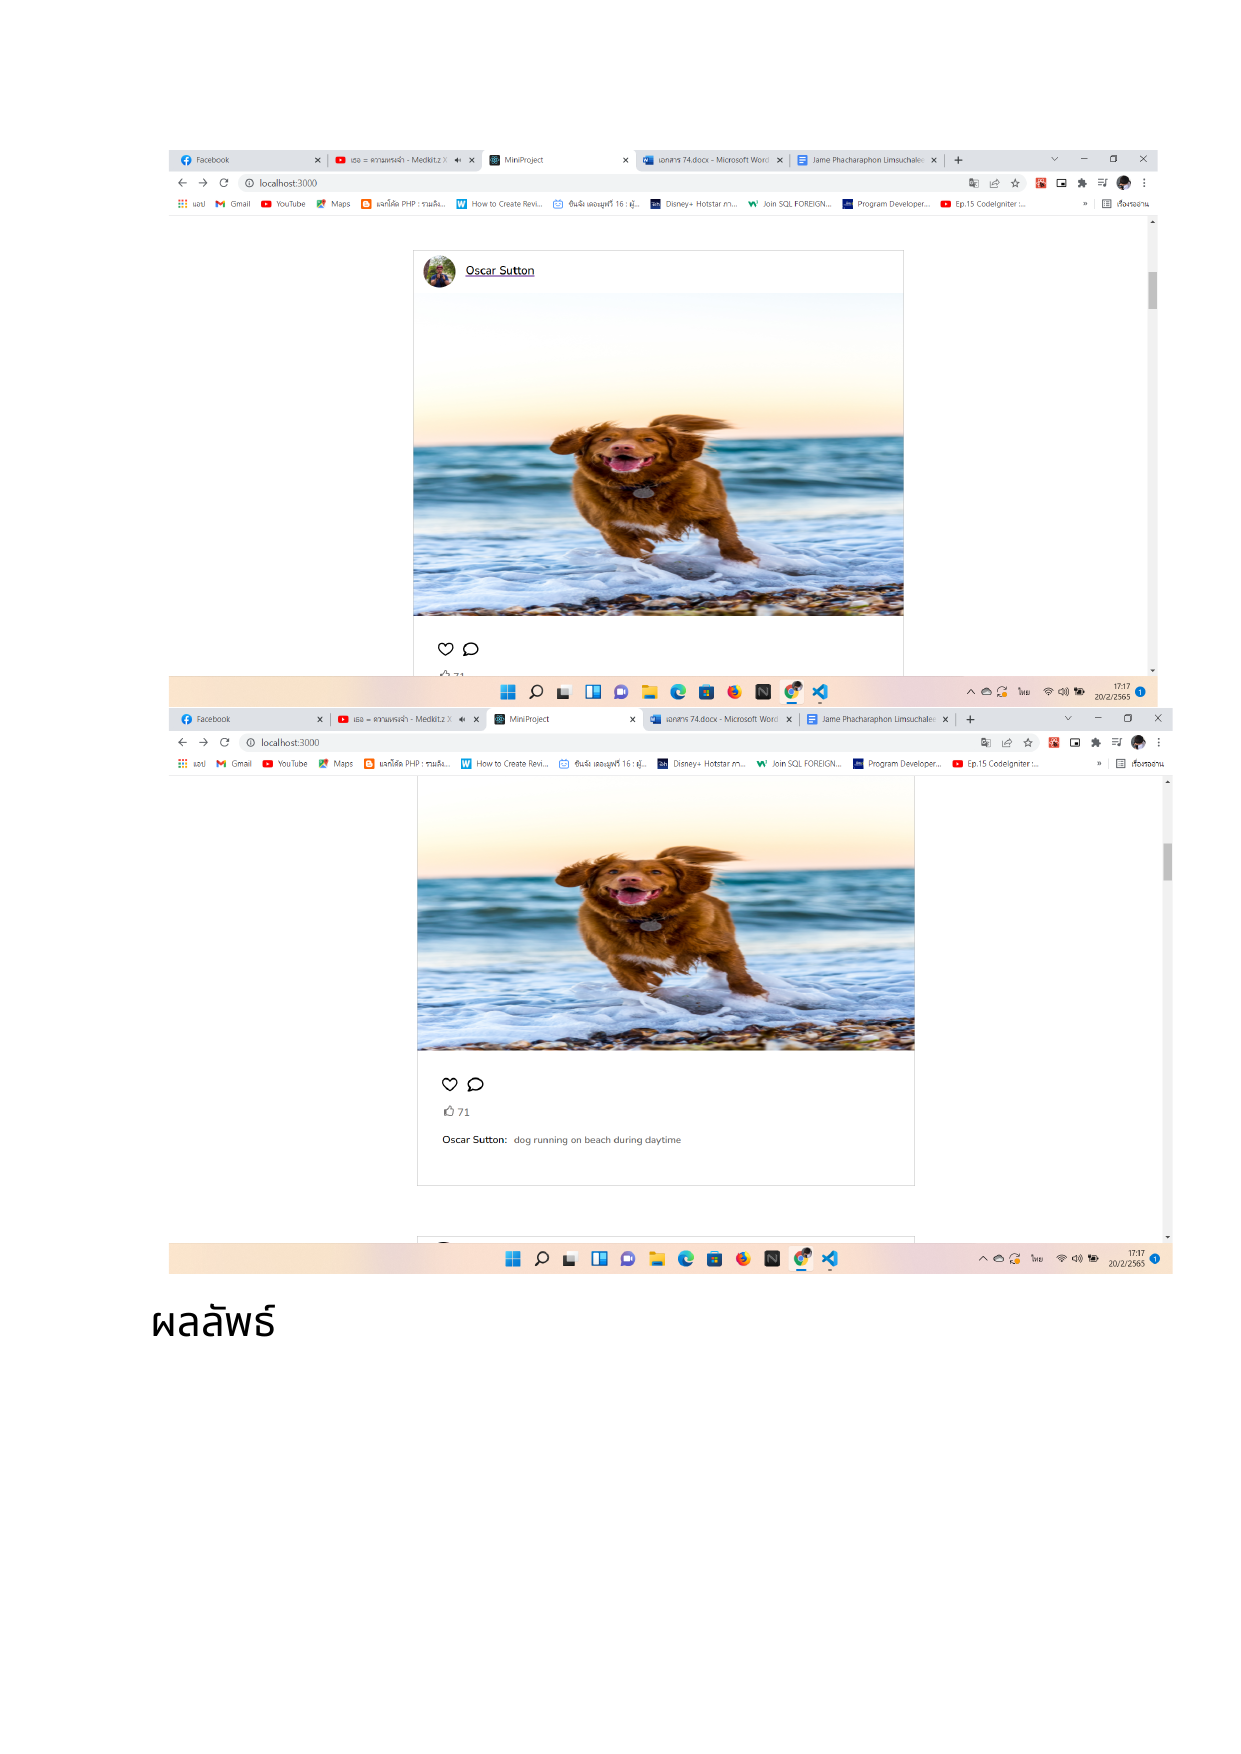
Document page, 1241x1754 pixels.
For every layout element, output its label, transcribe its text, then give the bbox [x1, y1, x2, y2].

text ผลลัพธ์ [150, 1292, 1090, 1355]
